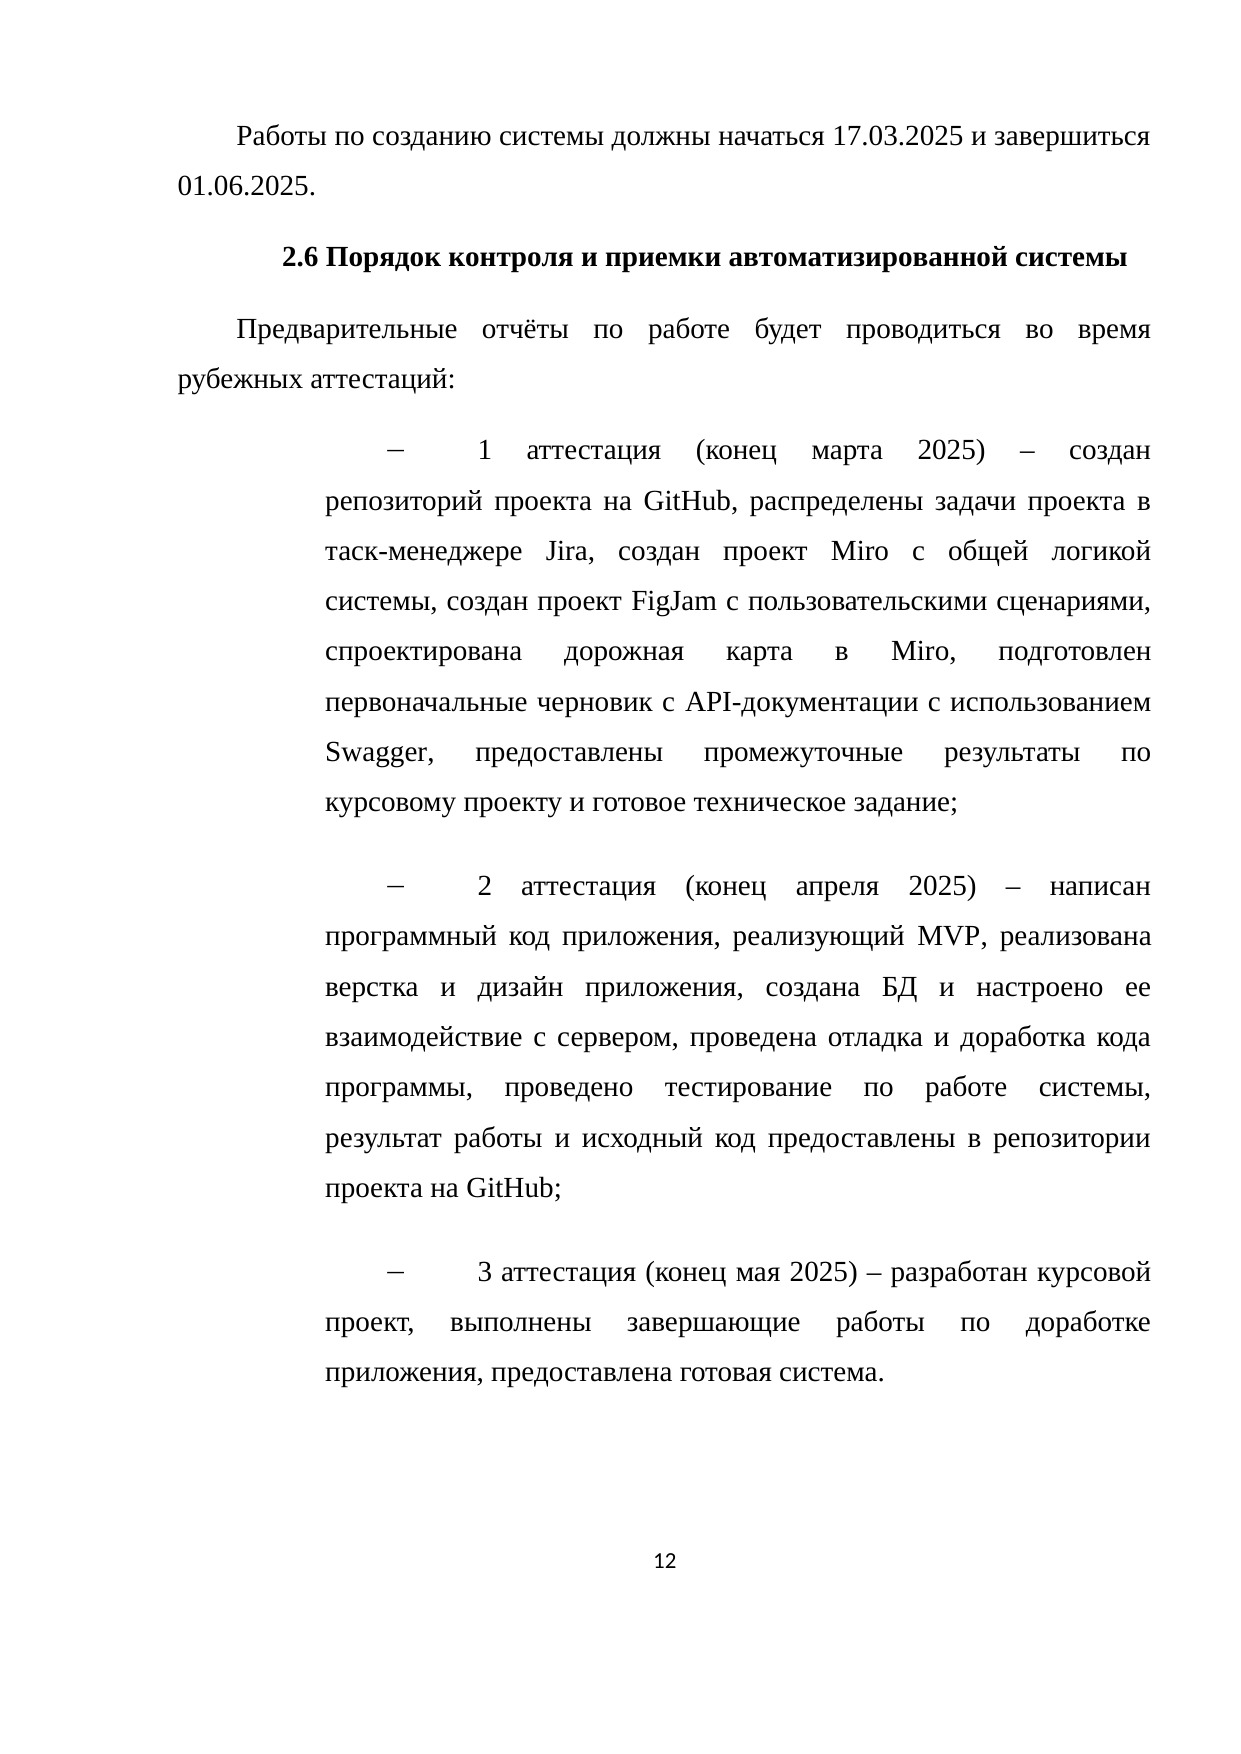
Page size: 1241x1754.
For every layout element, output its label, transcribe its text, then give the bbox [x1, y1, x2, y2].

text 3 аттестация (конец мая 2025) – разработан курсовой проект, выполнены завершающие работы по доработке приложения, предоставлена готовая система. [325, 1254, 1152, 1388]
text Предварительные отчёты по работе будет проводиться во время рубежных аттестаций: [177, 311, 1152, 394]
text Порядок контроля и приемки автоматизированной системы [282, 239, 1152, 273]
text 2 аттестация (конец апреля 2025) – написан программный код приложения, реализующий MVP, реализована верстка и дизайн приложения, создана БД и настроено ее взаимодействие с сервером, проведена отладка и доработка кода программы, проведено тестирование по работе системы, результат работы и исходный код предоставлены в репозитории проекта на GitHub; [325, 868, 1152, 1204]
text 1 аттестация (конец марта 2025) – создан репозиторий проекта на GitHub, распределены задачи проекта в таск-менеджере Jira, создан проект Miro с общей логикой системы, создан проект FigJam с пользовательскими сценариями, спроектирована дорожная карта в Miro, подготовлен первоначальные черновик с API-документации с использованием Swagger, предоставлены промежуточные результаты по курсовому проекту и готовое техническое задание; [325, 432, 1152, 818]
text Работы по созданию системы должны начаться 17.03.2025 и завершиться 01.06.2025. [177, 118, 1152, 202]
